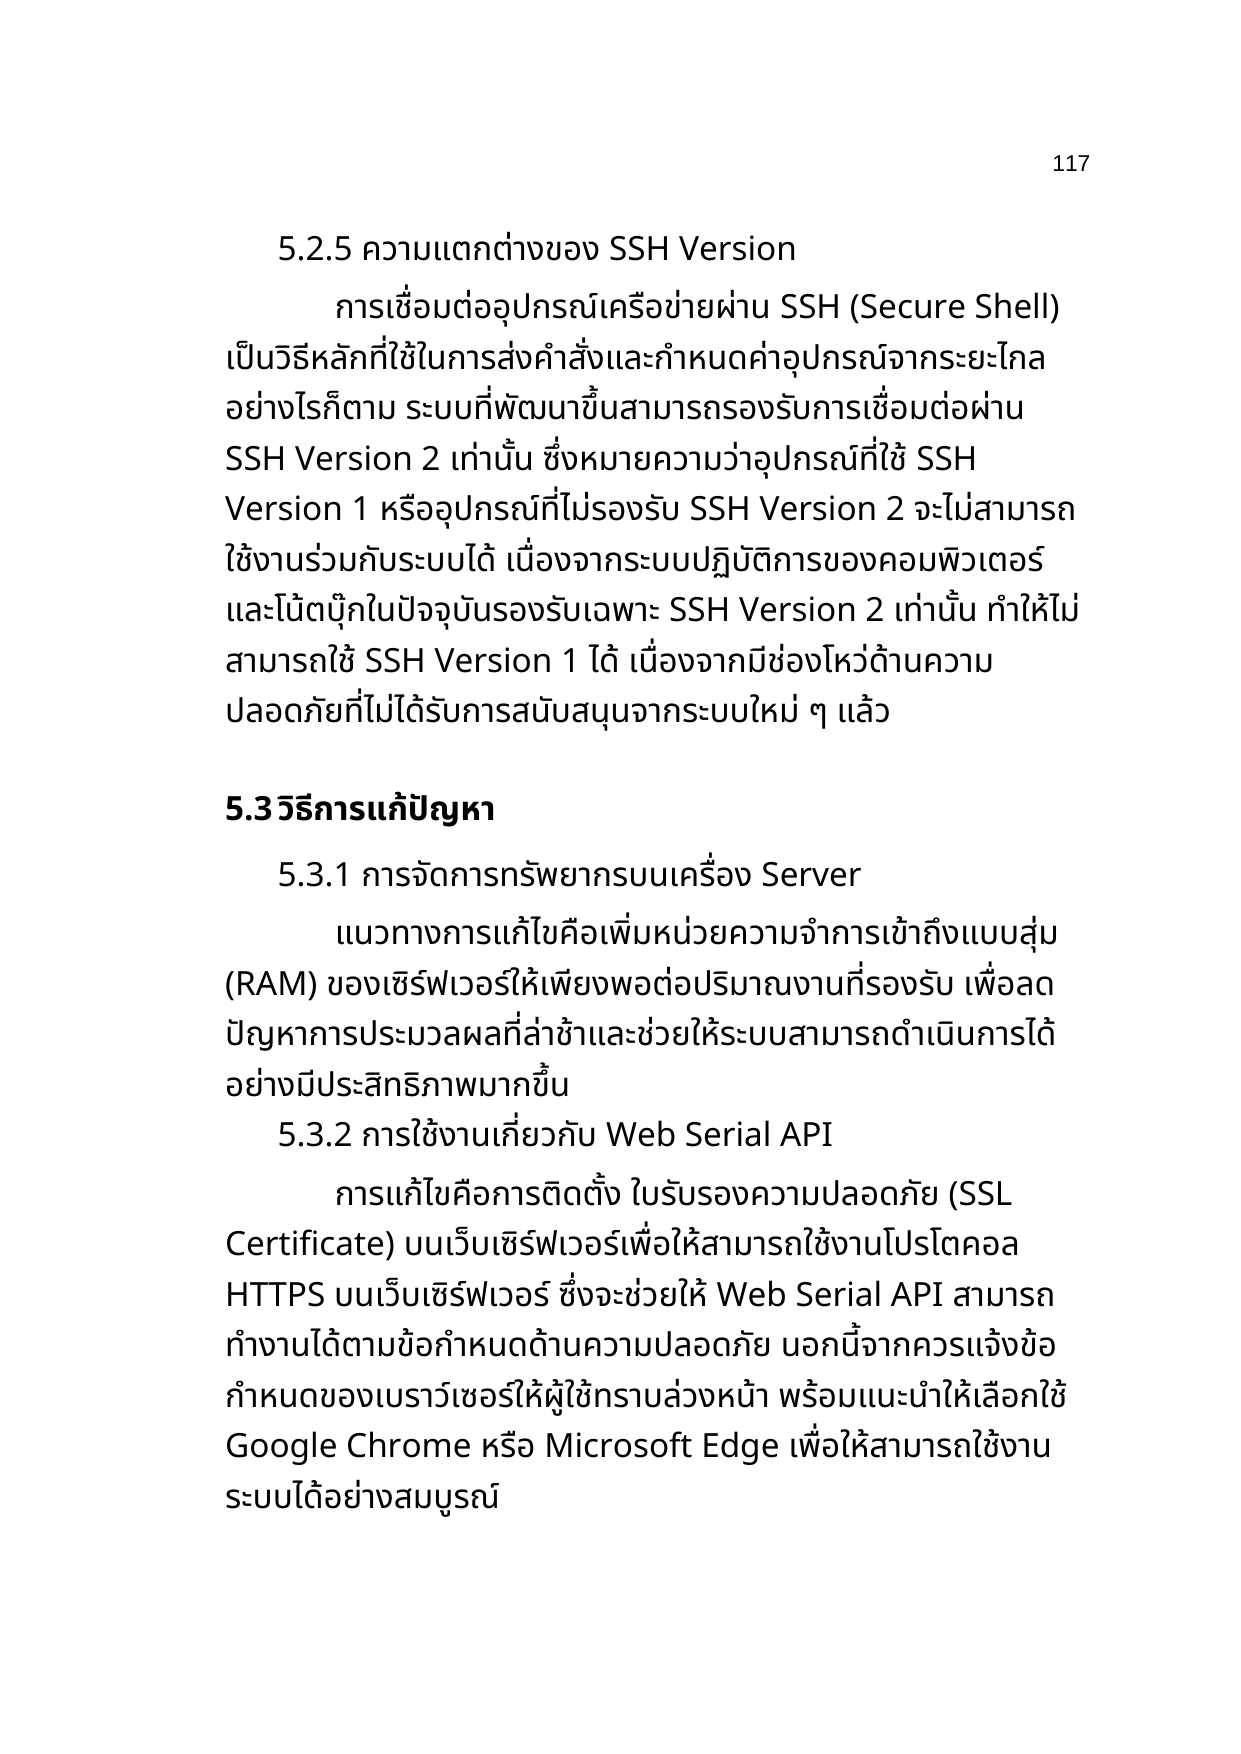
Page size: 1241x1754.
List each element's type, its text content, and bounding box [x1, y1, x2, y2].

text แนวทางการแก้ไขคือเพิ่มหน่วยความจำการเข้าถึงแบบสุ่ม (RAM) ของเซิร์ฟเวอร์ให้เพียงพอต่อปริมาณงานที่รองรับ เพื่อลดปัญหาการประมวลผลที่ล่าช้าและช่วยให้ระบบสามารถดำเนินการได้อย่างมีประสิทธิภาพมากขึ้น [225, 909, 1090, 1111]
subtitle วิธีการแก้ปัญหา [225, 785, 1090, 835]
subtitle ความแตกต่างของ SSH Version [225, 225, 1090, 276]
text การแก้ไขคือการติดตั้ง ใบรับรองความปลอดภัย (SSL Certificate) บนเว็บเซิร์ฟเวอร์เพื่อให้สามารถใช้งานโปรโตคอล HTTPS บนเว็บเซิร์ฟเวอร์ ซึ่งจะช่วยให้ Web Serial API สามารถทำงานได้ตามข้อกำหนดด้านความปลอดภัย นอกนี้จากควรแจ้งข้อกำหนดของเบราว์เซอร์ให้ผู้ใช้ทราบล่วงหน้า พร้อมแนะนำให้เลือกใช้ Google Chrome หรือ Microsoft Edge เพื่อให้สามารถใช้งานระบบได้อย่างสมบูรณ์ [225, 1169, 1090, 1523]
subtitle การจัดการทรัพยากรบนเครื่อง Server [225, 851, 1090, 902]
text การเชื่อมต่ออุปกรณ์เครือข่ายผ่าน SSH (Secure Shell) เป็นวิธีหลักที่ใช้ในการส่งคำสั่งและกำหนดค่าอุปกรณ์จากระยะไกล อย่างไรก็ตาม ระบบที่พัฒนาขึ้นสามารถรองรับการเชื่อมต่อผ่าน SSH Version 2 เท่านั้น ซึ่งหมายความว่าอุปกรณ์ที่ใช้ SSH Version 1 หรืออุปกรณ์ที่ไม่รองรับ SSH Version 2 จะไม่สามารถใช้งานร่วมกับระบบได้ เนื่องจากระบบปฏิบัติการของคอมพิวเตอร์และโน้ตบุ๊กในปัจจุบันรองรับเฉพาะ SSH Version 2 เท่านั้น ทำให้ไม่สามารถใช้ SSH Version 1 ได้ เนื่องจากมีช่องโหว่ด้านความปลอดภัยที่ไม่ได้รับการสนับสนุนจากระบบใหม่ ๆ แล้ว [225, 283, 1090, 738]
subtitle การใช้งานเกี่ยวกับ Web Serial API [225, 1111, 1090, 1162]
